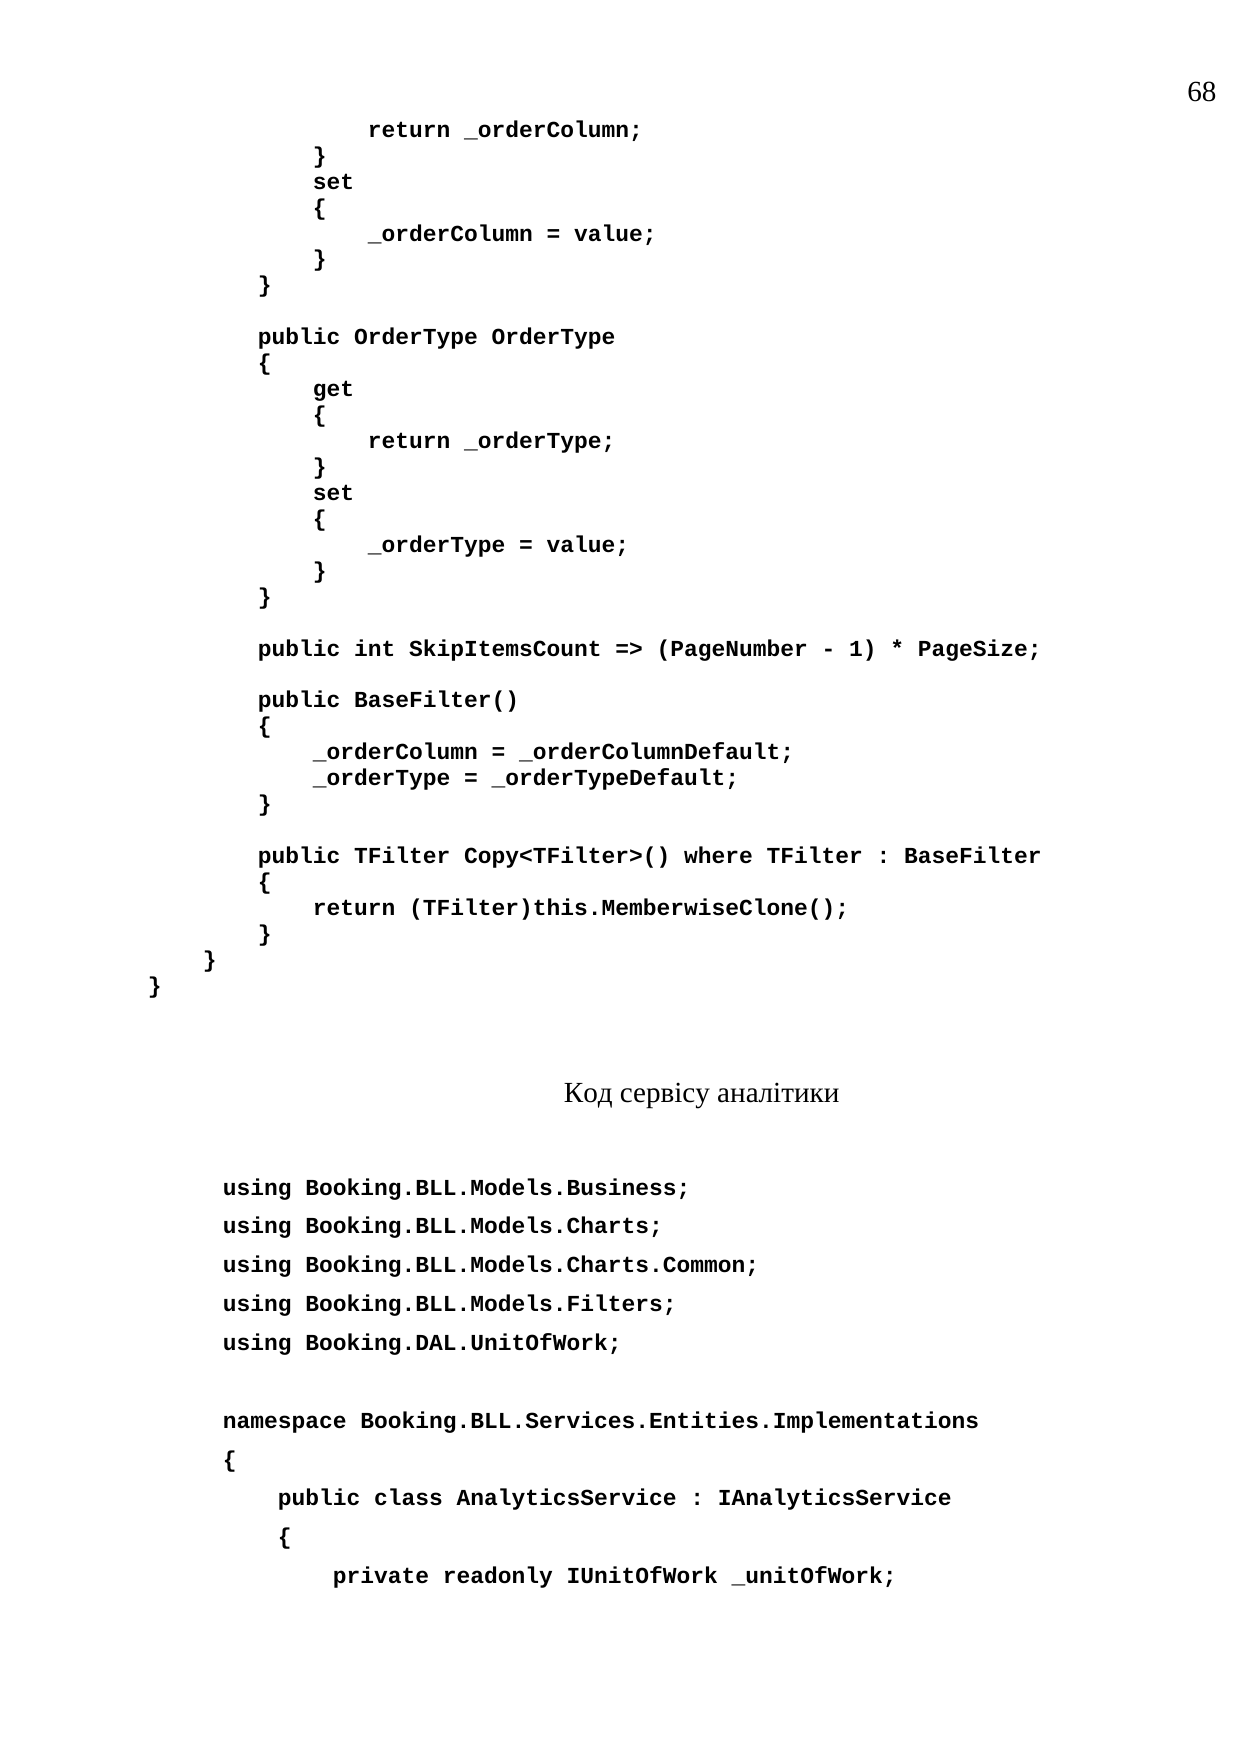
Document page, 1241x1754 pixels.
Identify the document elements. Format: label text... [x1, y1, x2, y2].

list using Booking.BLL.Models.Filters; [223, 1292, 1180, 1318]
list private readonly IUnitOfWork _unitOfWork; [223, 1564, 1180, 1590]
list { [223, 1526, 1180, 1552]
list namespace Booking.BLL.Services.Entities.Implementations [223, 1409, 1180, 1435]
list Код сервісу аналітики [223, 1075, 1180, 1109]
list { [223, 1448, 1180, 1474]
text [148, 118, 1181, 1000]
list using Booking.BLL.Models.Charts.Common; [223, 1254, 1180, 1279]
list public class AnalyticsService : IAnalyticsService [223, 1487, 1180, 1513]
list using Booking.BLL.Models.Business; [223, 1176, 1180, 1202]
list using Booking.BLL.Models.Charts; [223, 1215, 1180, 1241]
list using Booking.DAL.UnitOfWork; [223, 1331, 1180, 1357]
